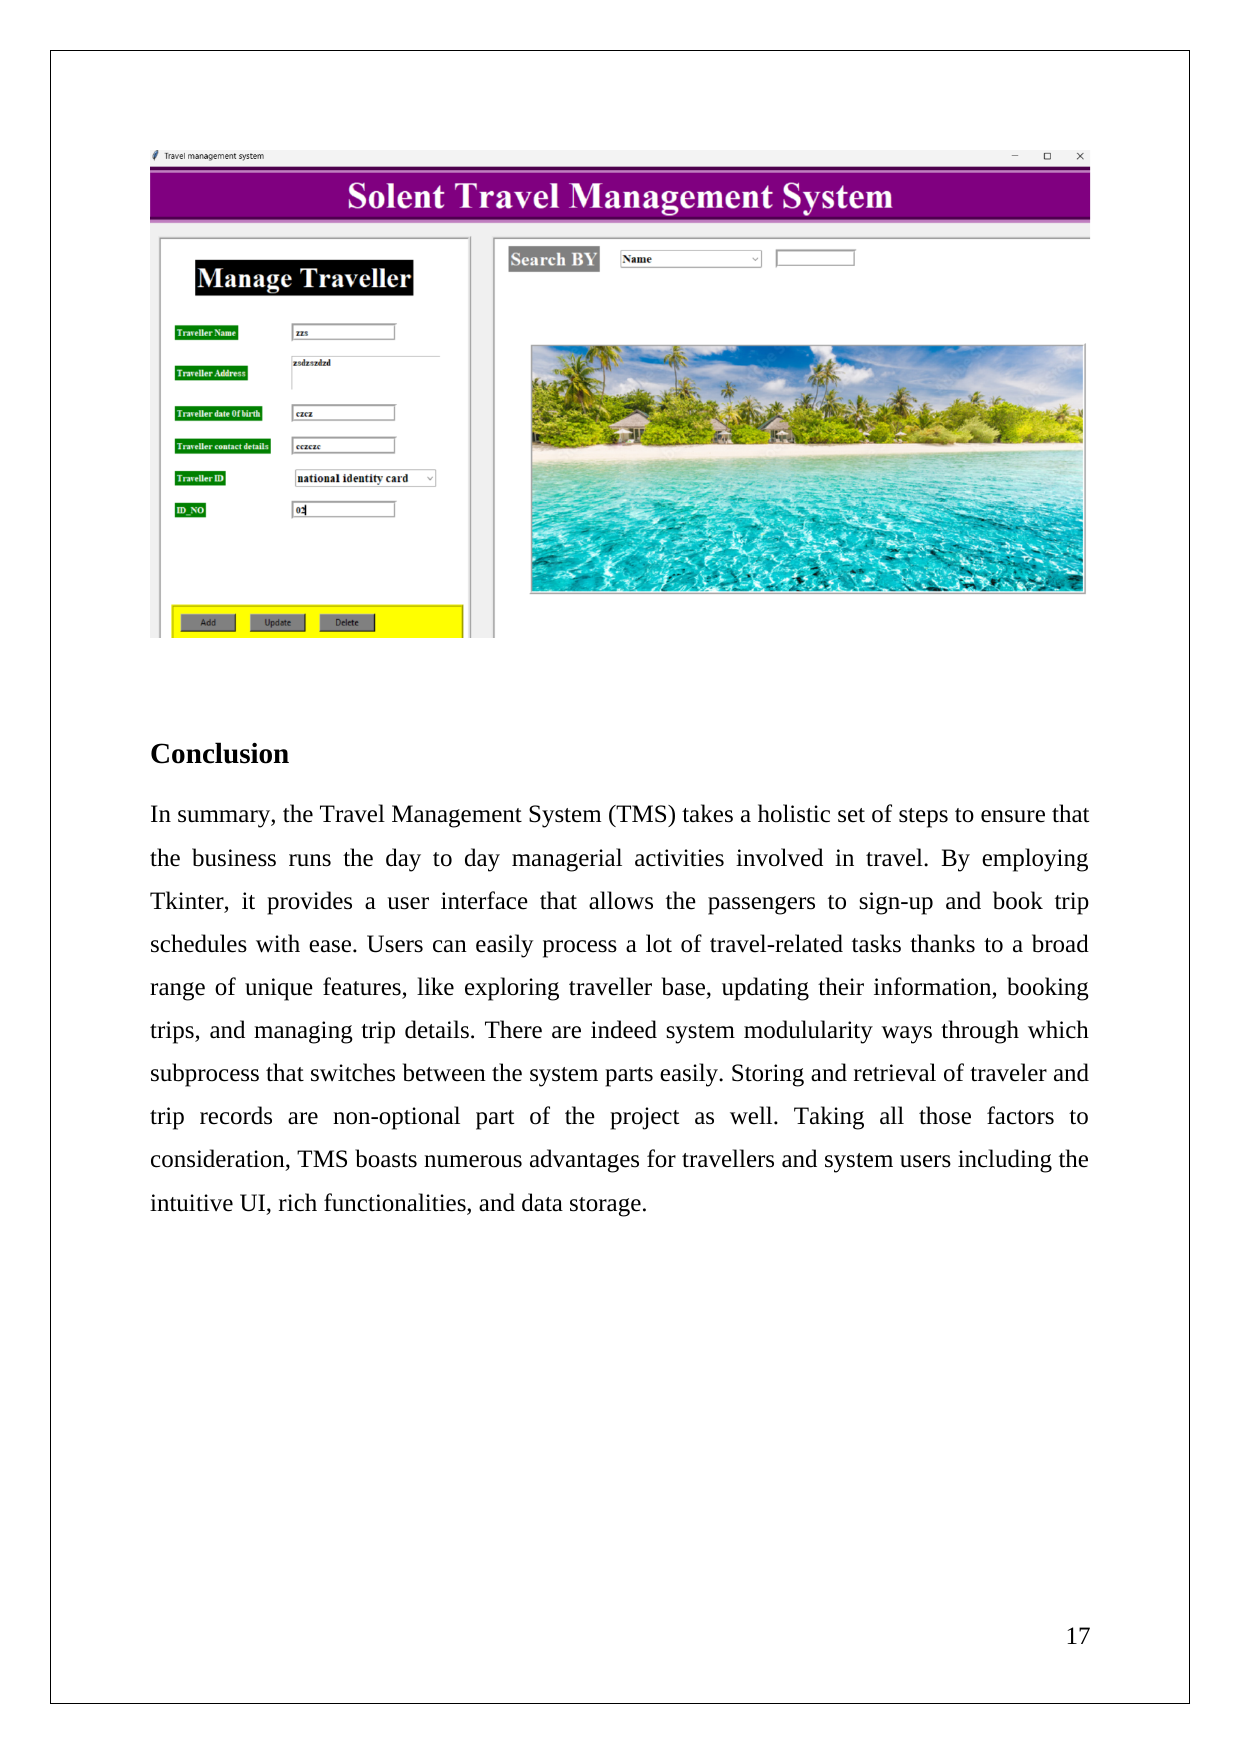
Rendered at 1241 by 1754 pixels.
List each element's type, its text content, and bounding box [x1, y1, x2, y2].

picture [150, 150, 1091, 638]
text In summary, the Travel Management System (TMS) takes a holistic set of steps to ensure that the business runs the day to day managerial activities involved in travel. By employing Tkinter, it provides a user interface that allows the passengers to sign-up and book trip schedules with ease. Users can easily process a lot of travel-related tasks thanks to a broad range of unique features, like exploring traveller base, updating their information, booking trips, and managing trip details. There are indeed system modulularity ways through which subprocess that switches between the system parts easily. Storing and retrieval of traveler and trip records are non-optional part of the project as well. Taking all those factors to consideration, TMS boasts numerous advantages for travellers and system users including the intuitive UI, rich functionalities, and data storage. [150, 799, 1090, 1216]
subtitle Conclusion [150, 737, 1090, 770]
